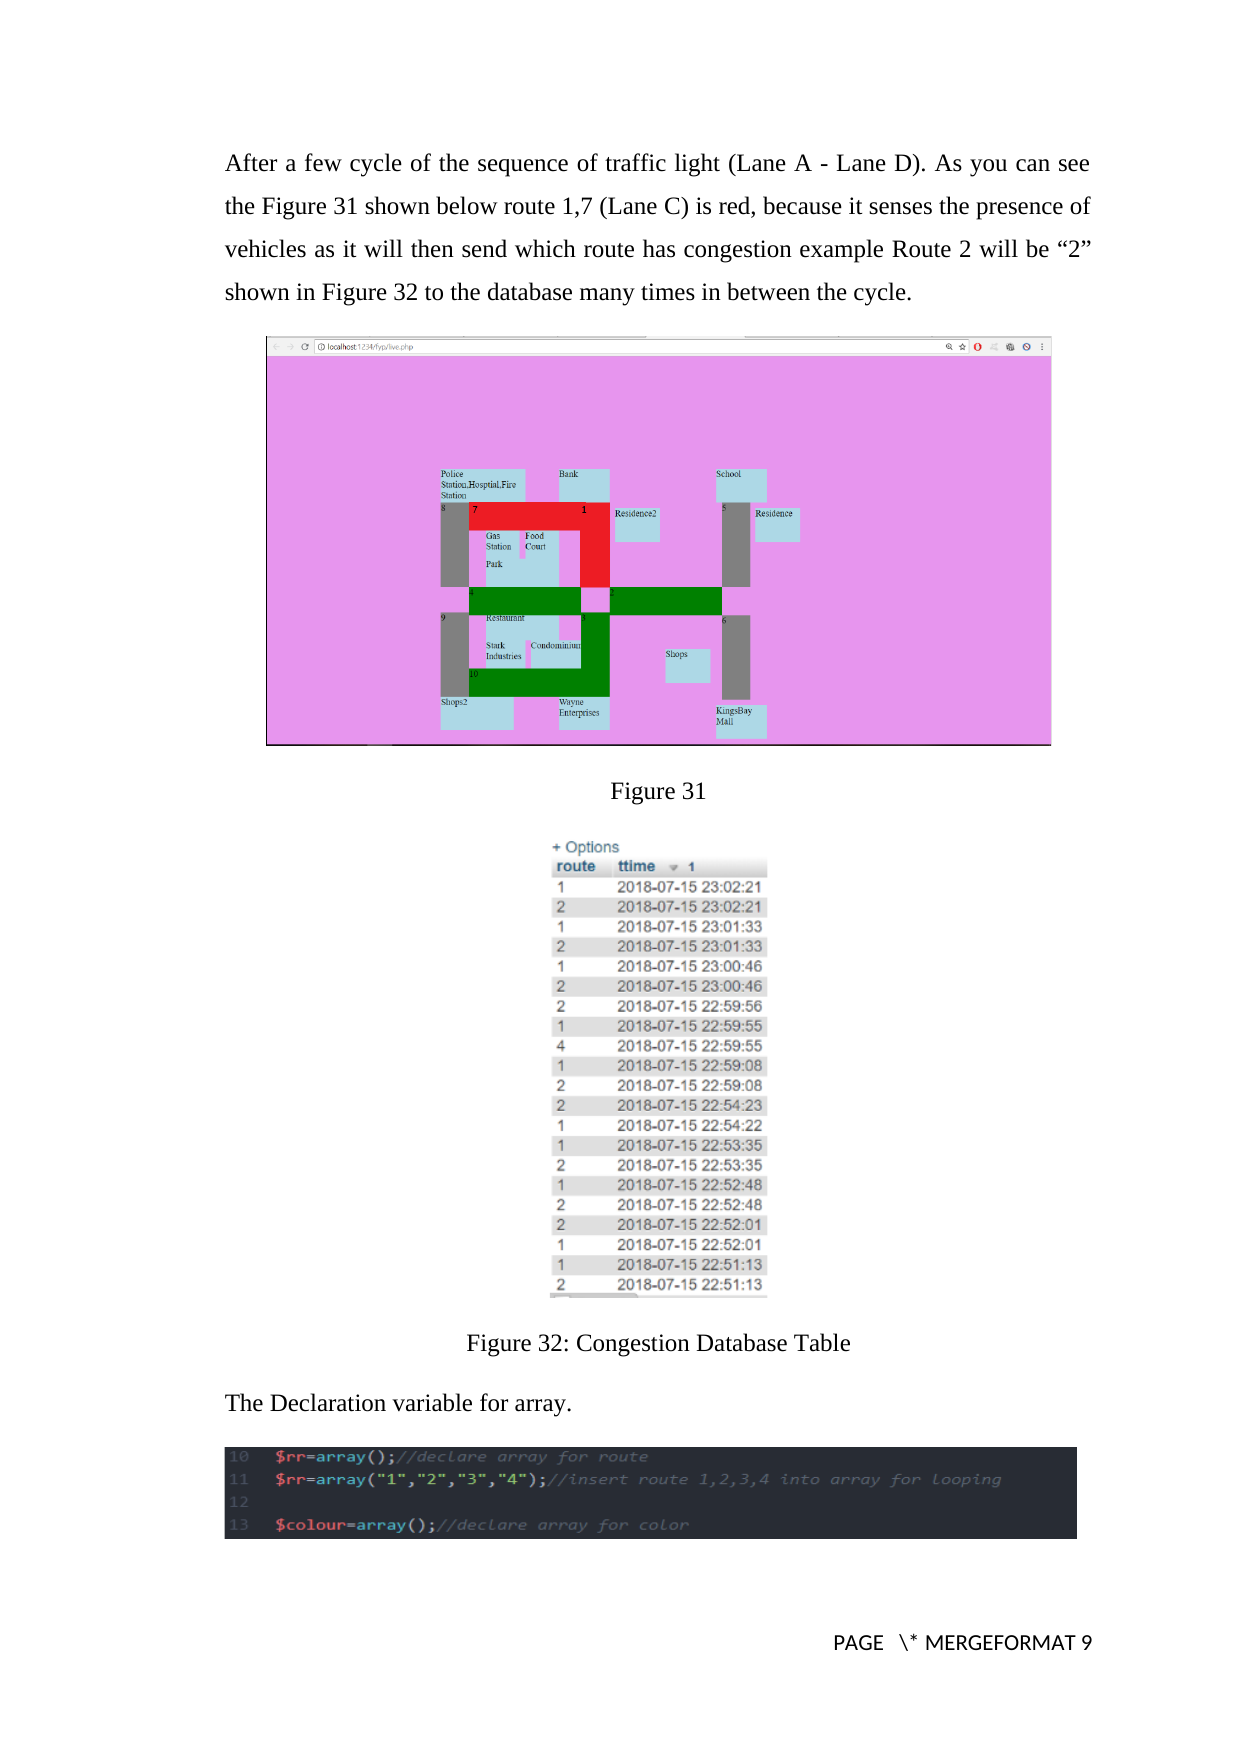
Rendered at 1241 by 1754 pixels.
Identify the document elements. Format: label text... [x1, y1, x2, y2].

text The Declaration variable for array. [224, 1388, 1092, 1416]
text Figure 31 [224, 776, 1092, 805]
text After a few cycle of the sequence of traffic light (Lane A - Lane D). As you can see the Figure 31 shown below route 1,7 (Lane C) is red, because it senses the presence of vehicles as it will then send which route has congestion example Route 2 will be “2” shown in Figure 32 to the database many times in between the cycle. [224, 148, 1092, 306]
picture [549, 836, 768, 1298]
text Figure 32: Congestion Database Table [224, 1328, 1092, 1357]
picture [266, 336, 1052, 746]
picture [224, 1447, 1077, 1539]
